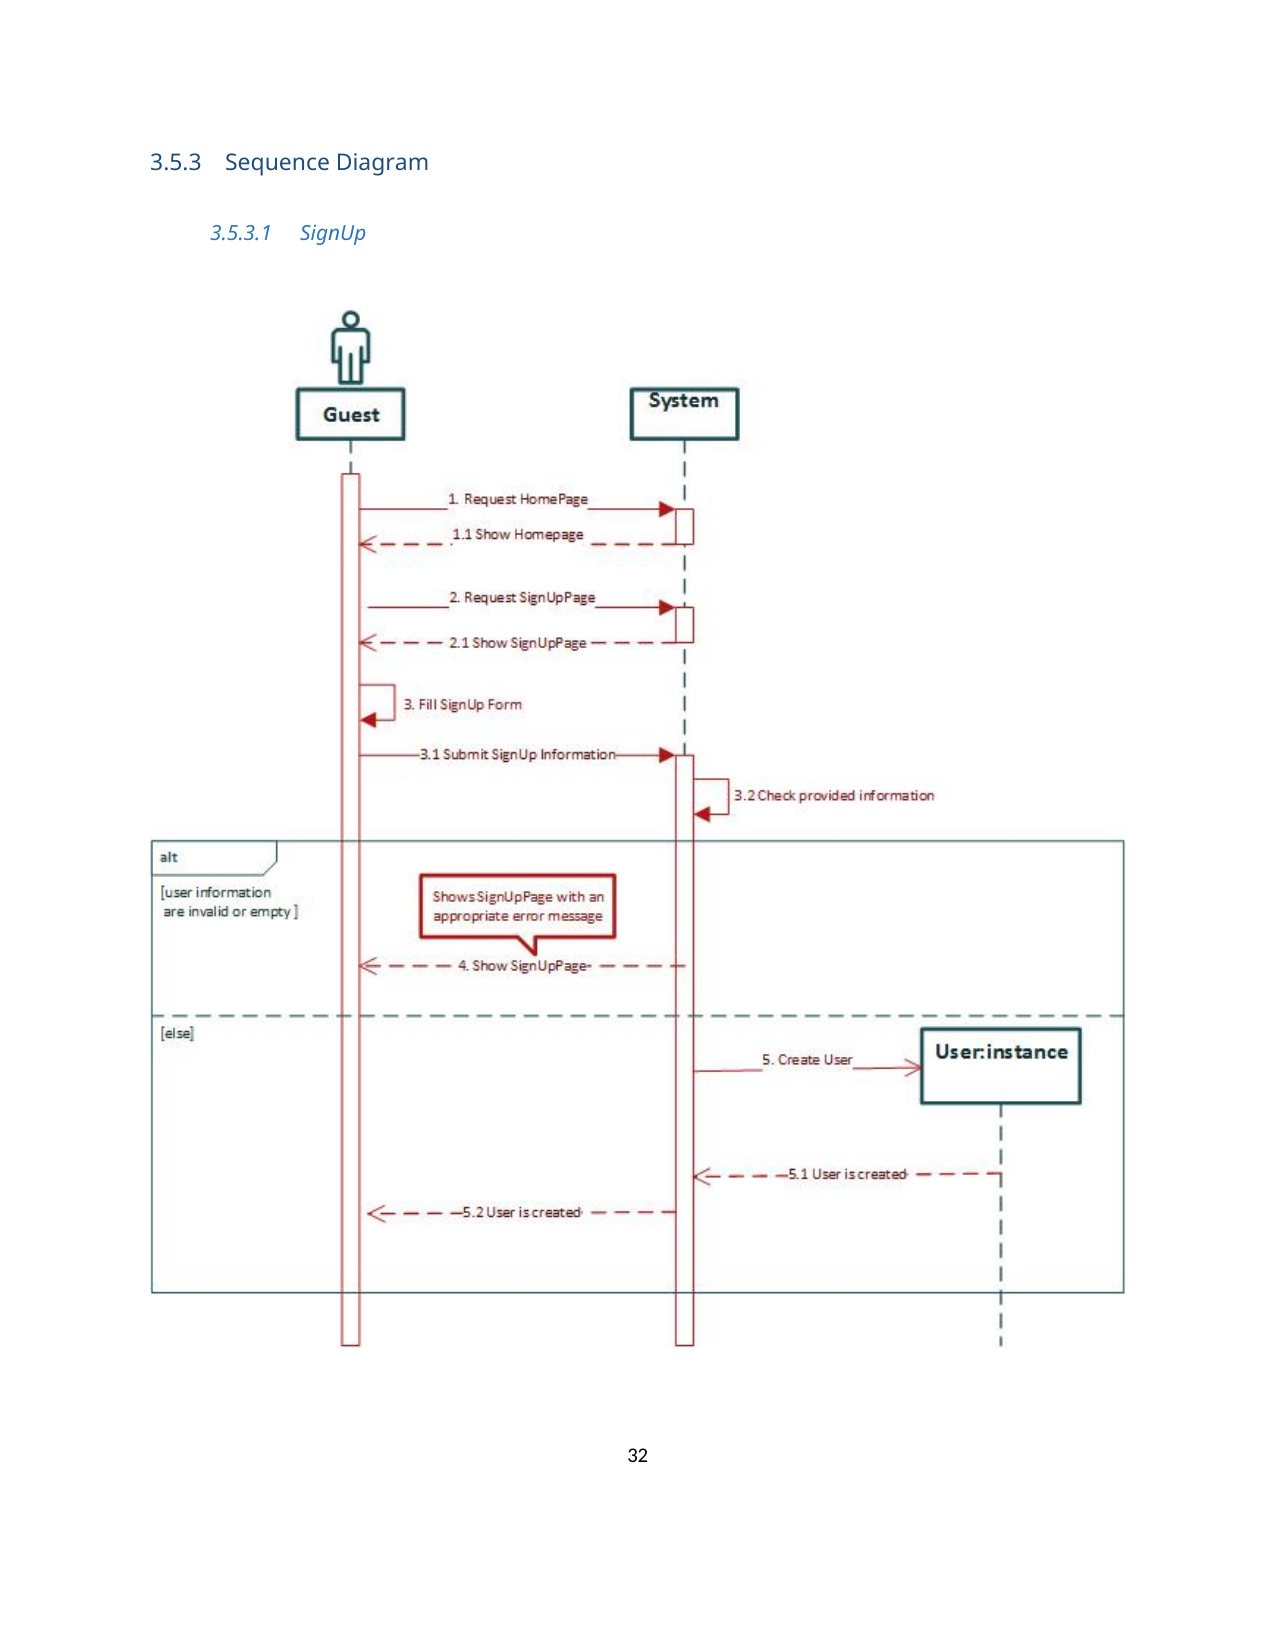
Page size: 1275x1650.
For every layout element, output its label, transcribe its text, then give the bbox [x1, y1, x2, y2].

subtitle Sequence Diagram [150, 146, 1127, 177]
subtitle SignUp [210, 218, 1127, 246]
picture [150, 309, 1125, 1348]
